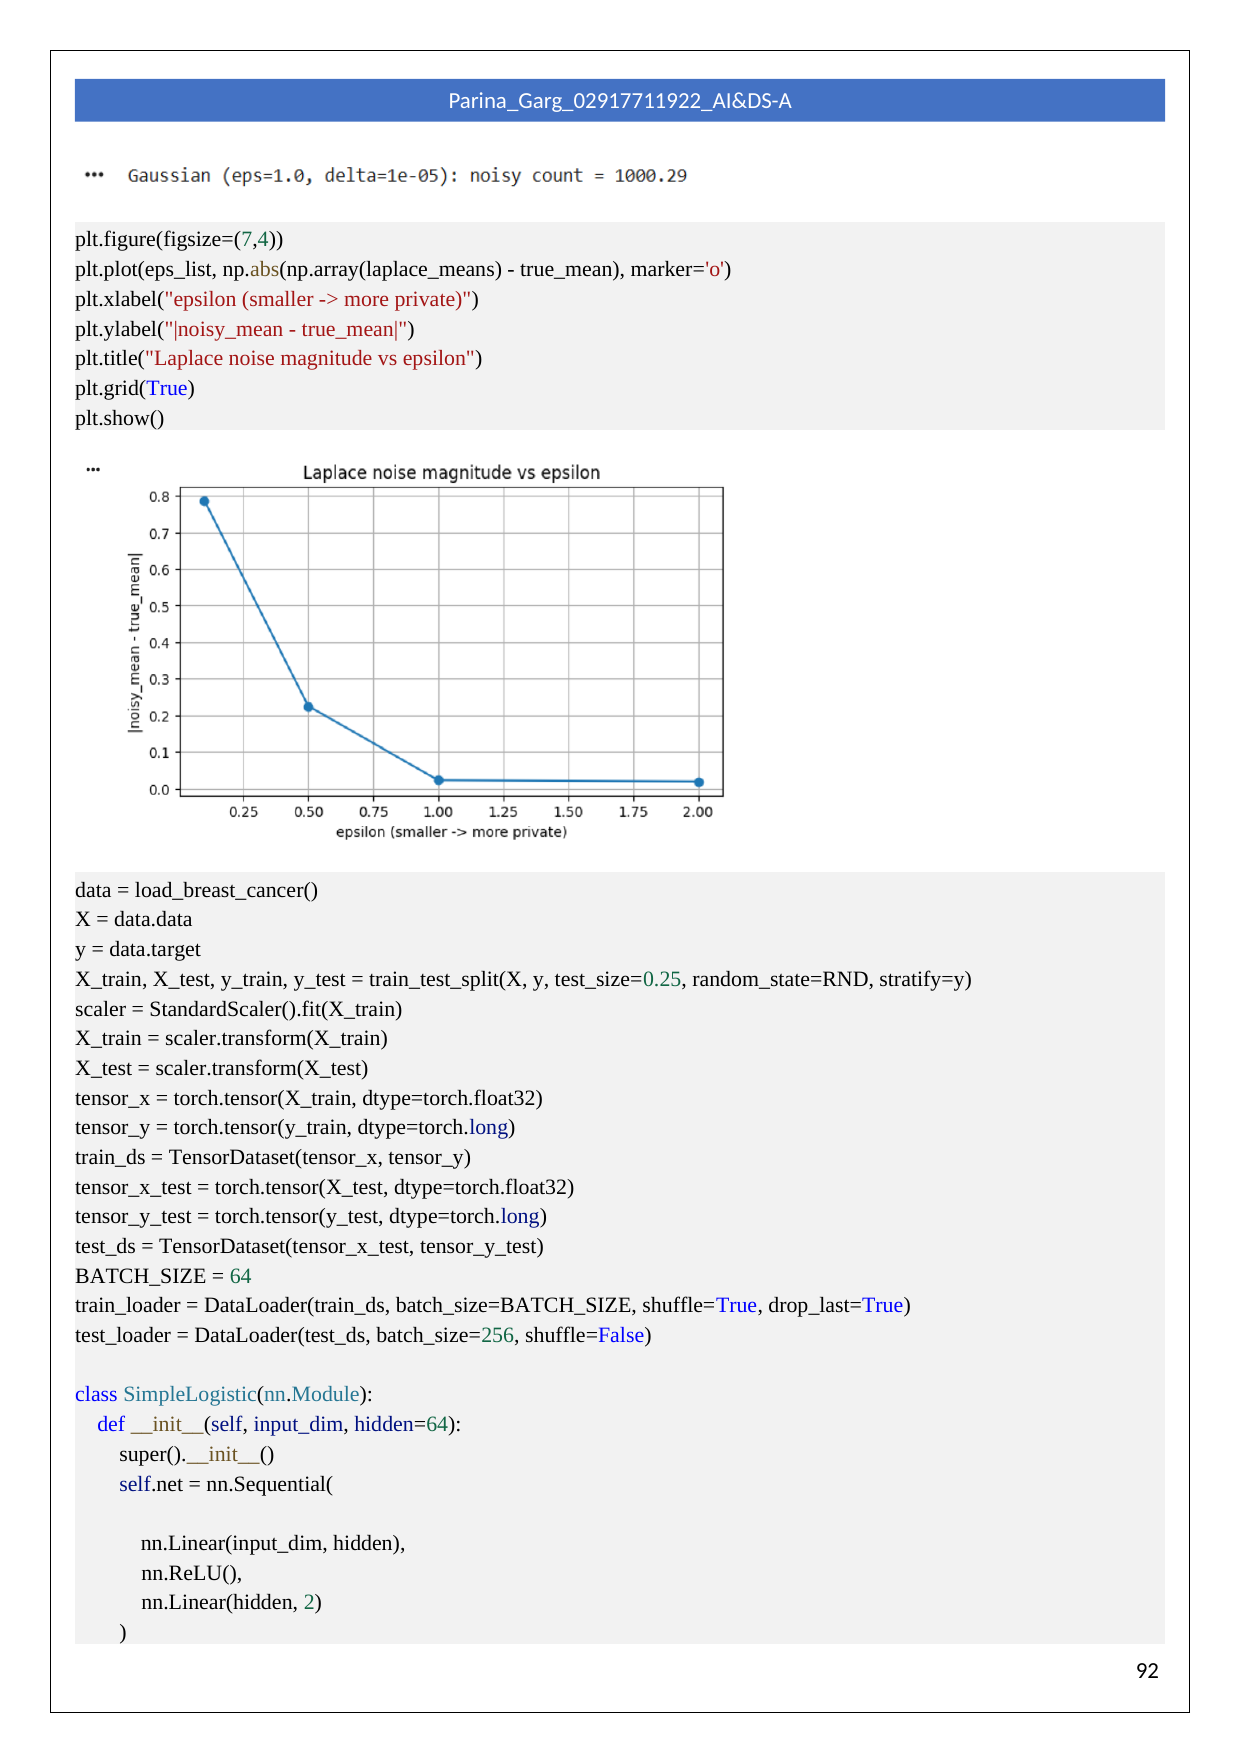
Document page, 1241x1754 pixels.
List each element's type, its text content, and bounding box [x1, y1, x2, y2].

text plt.plot(eps_list, np.abs(np.array(laplace_means) - true_mean), marker='o') [75, 252, 1165, 281]
text tensor_x = torch.tensor(X_train, dtype=torch.float32) [75, 1080, 1165, 1110]
text train_ds = TensorDataset(tensor_x, tensor_y) [75, 1139, 1165, 1169]
text plt.show() [75, 400, 1165, 430]
text nn.Linear(hidden, 2) [75, 1585, 1165, 1614]
text plt.ylabel("|noisy_mean - true_mean|") [75, 311, 1165, 341]
text scaler = StandardScaler().fit(X_train) [75, 991, 1165, 1021]
text class SimpleLogistic(nn.Module): [75, 1377, 1165, 1407]
text nn.Linear(input_dim, hidden), [75, 1525, 1165, 1555]
text nn.ReLU(), [75, 1555, 1165, 1585]
text tensor_y_test = torch.tensor(y_test, dtype=torch.long) [75, 1199, 1165, 1228]
picture [75, 459, 1166, 843]
text X_test = scaler.transform(X_test) [75, 1050, 1165, 1080]
text plt.grid(True) [75, 370, 1165, 400]
text tensor_y = torch.tensor(y_train, dtype=torch.long) [75, 1110, 1165, 1139]
text plt.title("Laplace noise magnitude vs epsilon") [75, 341, 1165, 370]
text ) [75, 1614, 1165, 1644]
text plt.figure(figsize=(7,4)) [75, 222, 1165, 252]
text X_train, X_test, y_train, y_test = train_test_split(X, y, test_size=0.25, random_state=RND, stratify=y) [75, 961, 1165, 991]
text test_ds = TensorDataset(tensor_x_test, tensor_y_test) [75, 1228, 1165, 1258]
text self.net = nn.Sequential( [75, 1466, 1165, 1496]
text def __init__(self, input_dim, hidden=64): [75, 1407, 1165, 1436]
text BATCH_SIZE = 64 [75, 1258, 1165, 1288]
text X = data.data [75, 902, 1165, 932]
text train_loader = DataLoader(train_ds, batch_size=BATCH_SIZE, shuffle=True, drop_last=True) [75, 1288, 1165, 1318]
text data = load_breast_cancer() [75, 872, 1165, 902]
text super().__init__() [75, 1436, 1165, 1466]
text X_train = scaler.transform(X_train) [75, 1021, 1165, 1050]
text test_loader = DataLoader(test_ds, batch_size=256, shuffle=False) [75, 1318, 1165, 1347]
picture [75, 156, 1166, 193]
text y = data.target [75, 932, 1165, 961]
text tensor_x_test = torch.tensor(X_test, dtype=torch.float32) [75, 1169, 1165, 1199]
text plt.xlabel("epsilon (smaller -> more private)") [75, 281, 1165, 311]
